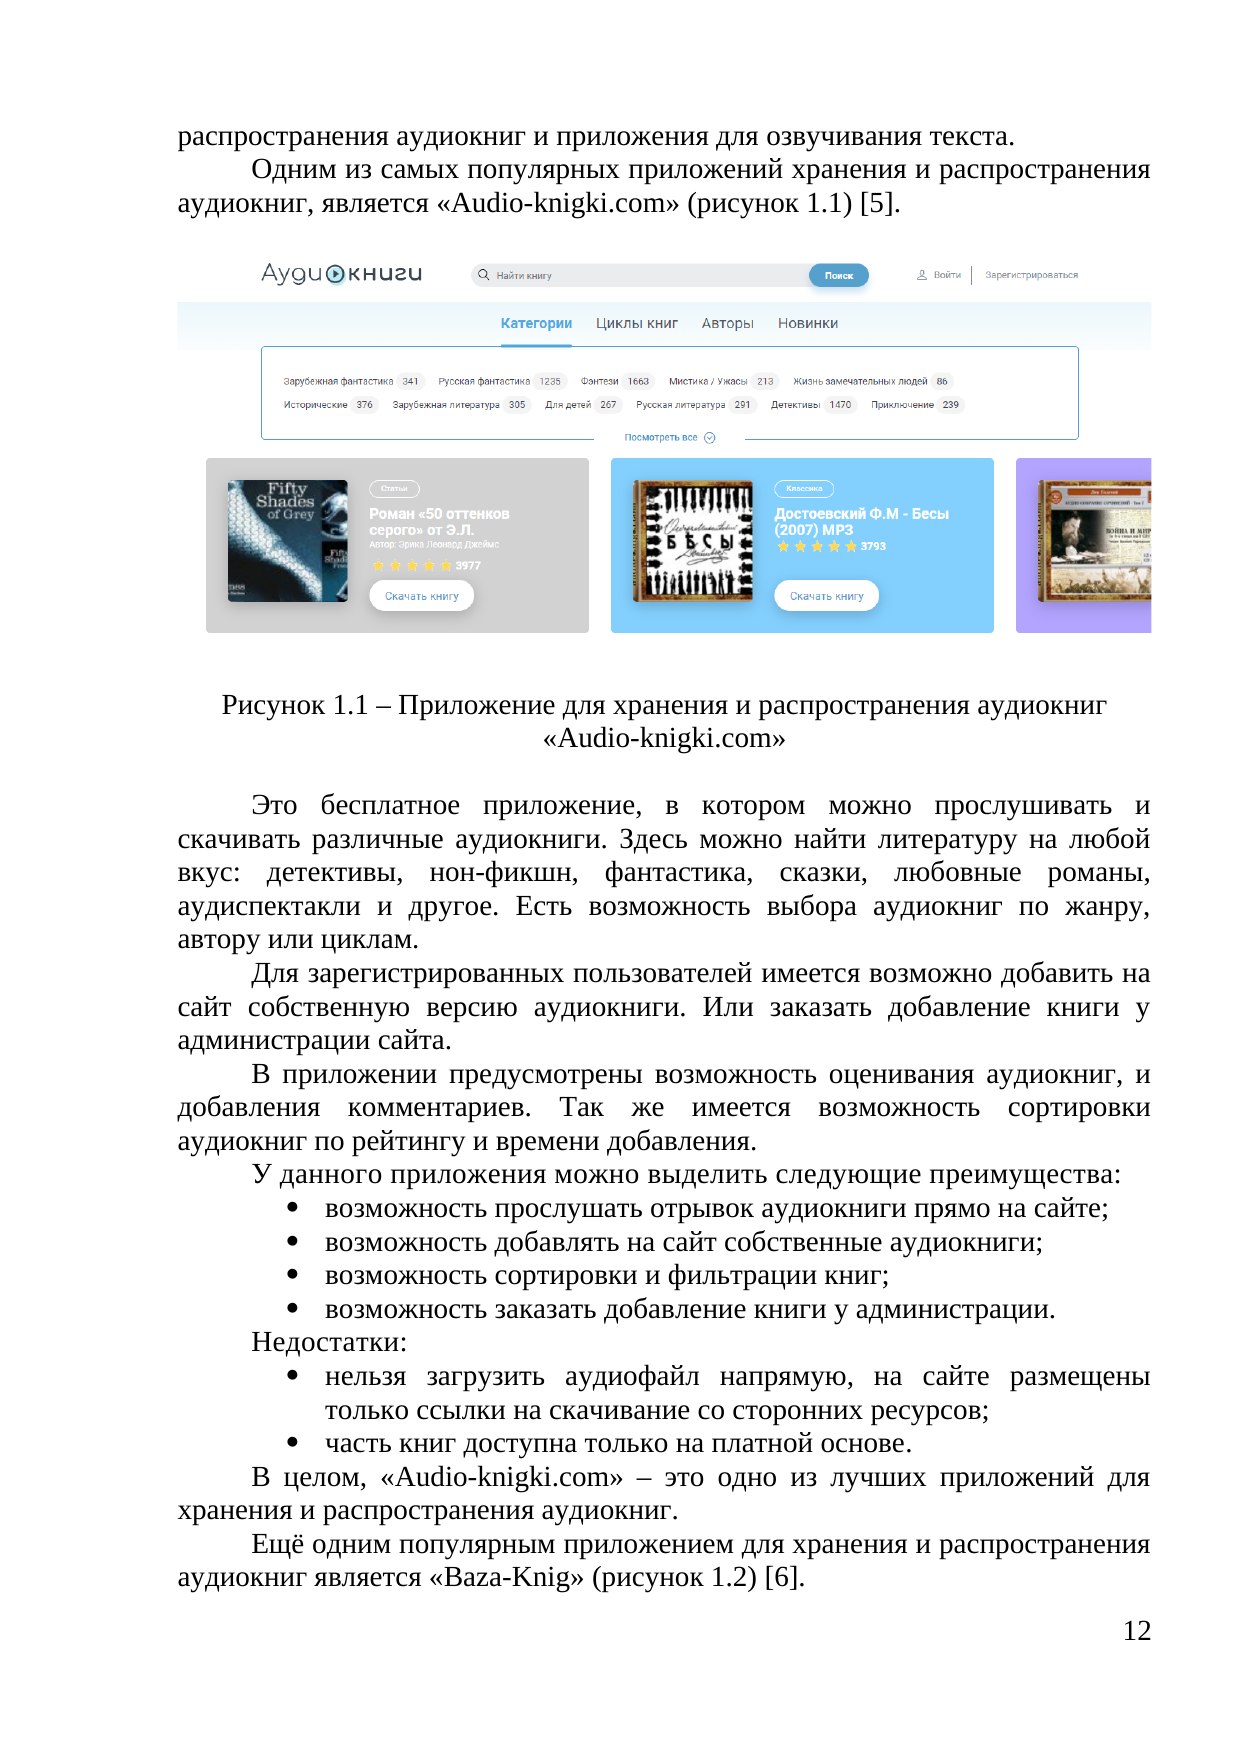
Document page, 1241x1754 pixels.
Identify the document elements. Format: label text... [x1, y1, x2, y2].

text Для зарегистрированных пользователей имеется возможно добавить на сайт собственную версию аудиокниги. Или заказать добавление книги у администрации сайта. [177, 955, 1152, 1056]
list возможность заказать добавление книги у администрации. [287, 1291, 1152, 1324]
text Это бесплатное приложение, в котором можно прослушивать и скачивать различные аудиокниги. Здесь можно найти литературу на любой вкус: детективы, нон-фикшн, фантастика, сказки, любовные романы, аудиспектакли и другое. Есть возможность выбора аудиокниг по жанру, автору или циклам. [177, 787, 1152, 955]
text В целом, «Audio-knigki.com» – это одно из лучших приложений для хранения и распространения аудиокниг. [177, 1459, 1152, 1526]
text Недостатки: [177, 1324, 1152, 1358]
list нельзя загрузить аудиофайл напрямую, на сайте размещены только ссылки на скачивание со сторонних ресурсов; [287, 1358, 1152, 1425]
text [177, 118, 1152, 152]
list возможность сортировки и фильтрации книг; [287, 1257, 1152, 1291]
text Одним из самых популярных приложений хранения и распространения аудиокниг, является «Audio-knigki.com» (рисунок 1.1) [5]. [177, 152, 1152, 219]
text Ещё одним популярным приложением для хранения и распространения аудиокниг является «Baza-Knig» (рисунок 1.2) [6]. [177, 1526, 1152, 1593]
text В приложении предусмотрены возможность оценивания аудиокниг, и добавления комментариев. Так же имеется возможность сортировки аудиокниг по рейтингу и времени добавления. [177, 1056, 1152, 1156]
picture [177, 252, 1152, 654]
text У данного приложения можно выделить следующие преимущества: [177, 1156, 1152, 1190]
list часть книг доступна только на платной основе. [287, 1425, 1152, 1459]
list возможность добавлять на сайт собственные аудиокниги; [287, 1224, 1152, 1257]
list возможность прослушать отрывок аудиокниги прямо на сайте; [287, 1190, 1152, 1224]
text Рисунок 1.1 – Приложение для хранения и распространения аудиокниг «Audio-knigki.com» [177, 687, 1152, 754]
